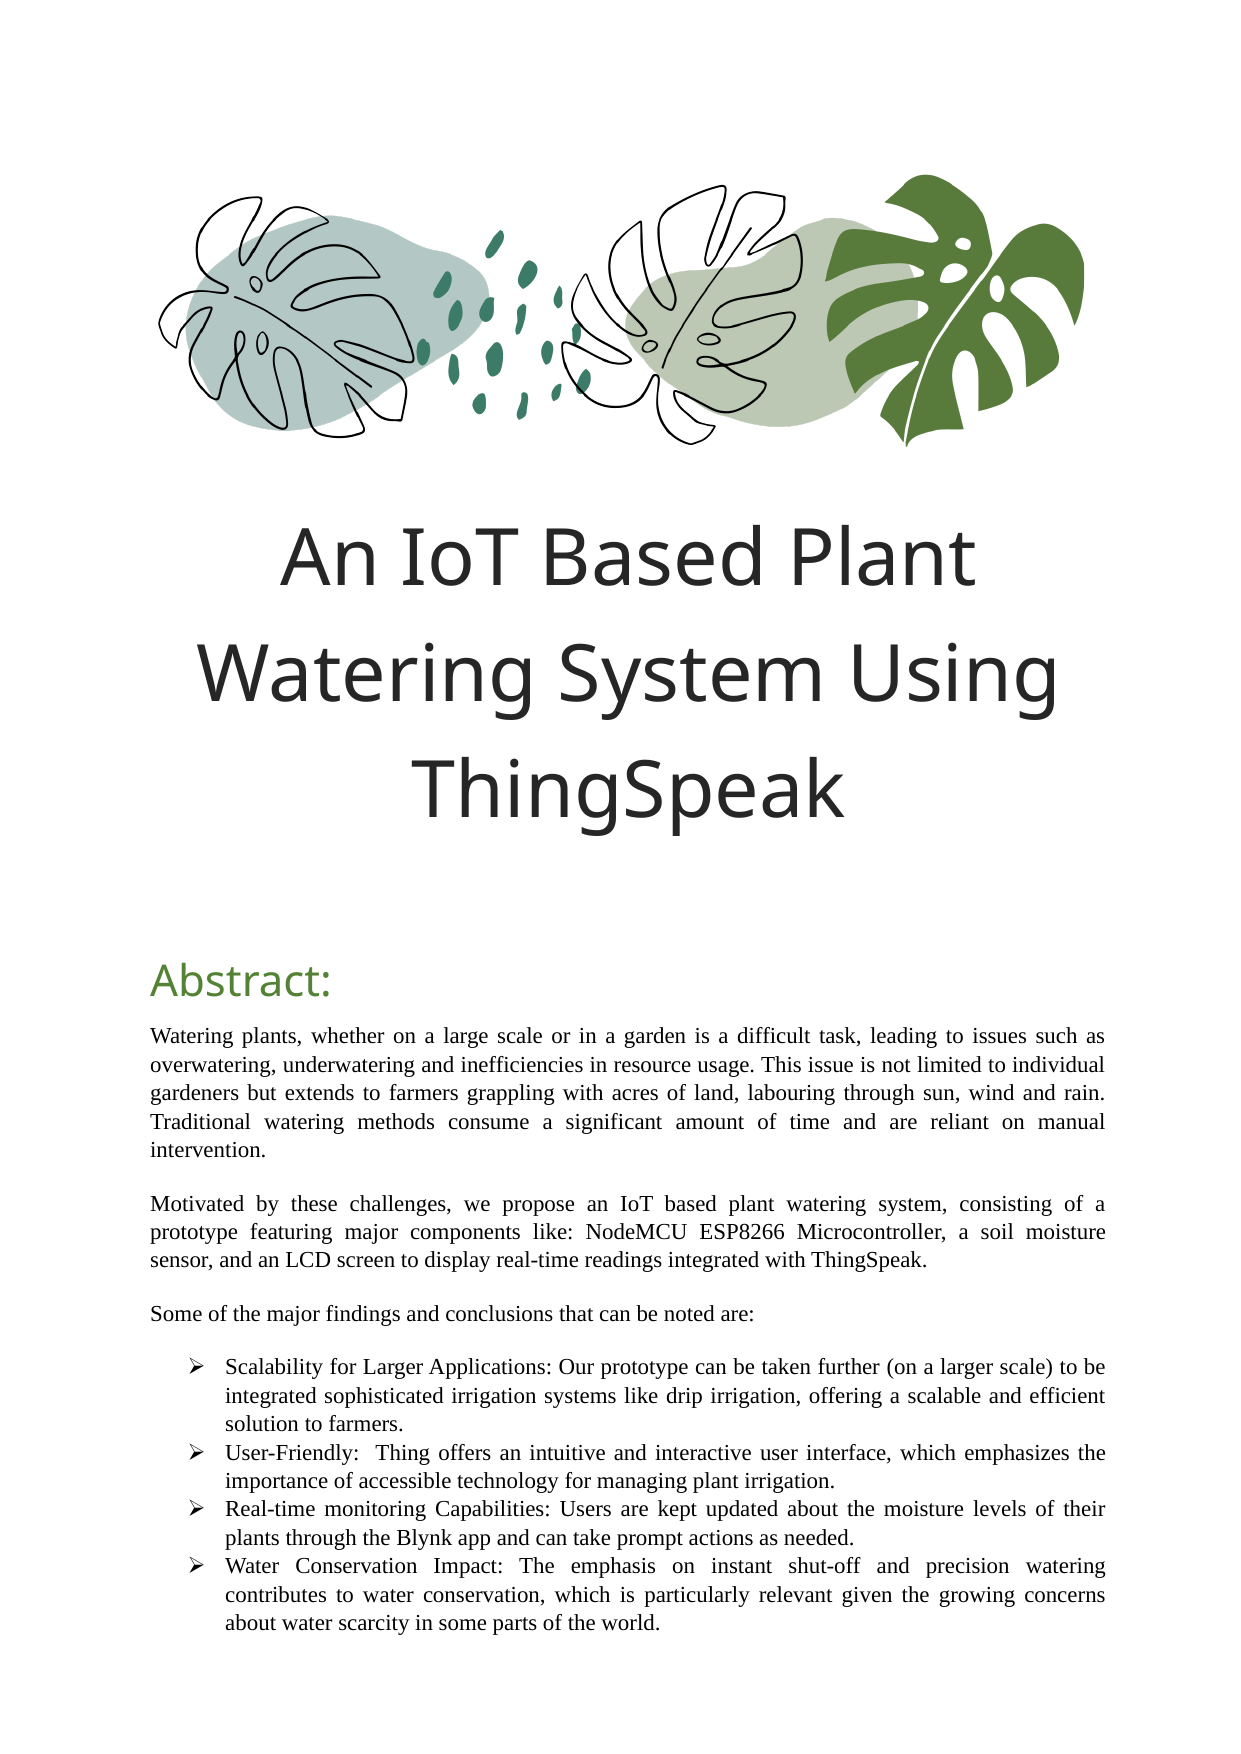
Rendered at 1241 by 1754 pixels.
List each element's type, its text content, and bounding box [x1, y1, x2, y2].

list User-Friendly: Thing offers an intuitive and interactive user interface, which emphasizes the importance of accessible technology for managing plant irrigation. [187, 1439, 1107, 1493]
picture [150, 150, 1085, 501]
list Scalability for Larger Applications: Our prototype can be taken further (on a larger scale) to be integrated sophisticated irrigation systems like drip irrigation, offering a scalable and efficient solution to farmers. [187, 1353, 1107, 1437]
list Real-time monitoring Capabilities: Users are kept updated about the moisture levels of their plants through the Blynk app and can take prompt actions as needed. [187, 1496, 1107, 1550]
text Some of the major findings and conclusions that can be noted are: [150, 1300, 1107, 1326]
subtitle Abstract: [150, 950, 1107, 1009]
text Watering plants, whether on a large scale or in a garden is a difficult task, leading to issues such as overwatering, underwatering and inefficiencies in resource usage. This issue is not limited to individual gardeners but extends to farmers grappling with acres of land, labouring through sun, wind and rain. Traditional watering methods consume a significant amount of time and are reliant on manual intervention. [150, 1022, 1107, 1162]
text Motivated by these challenges, we propose an IoT based plant watering system, consisting of a prototype featuring major components like: NodeMCU ESP8266 Microcontroller, a soil moisture sensor, and an LCD screen to display real-time readings integrated with ThingSpeak. [150, 1189, 1107, 1273]
list Water Conservation Impact: The emphasis on instant shut-off and precision watering contributes to water conservation, which is particularly relevant given the growing concerns about water scarcity in some parts of the world. [187, 1552, 1107, 1636]
title An IoT Based Plant Watering System Using ThingSpeak [150, 500, 1107, 841]
